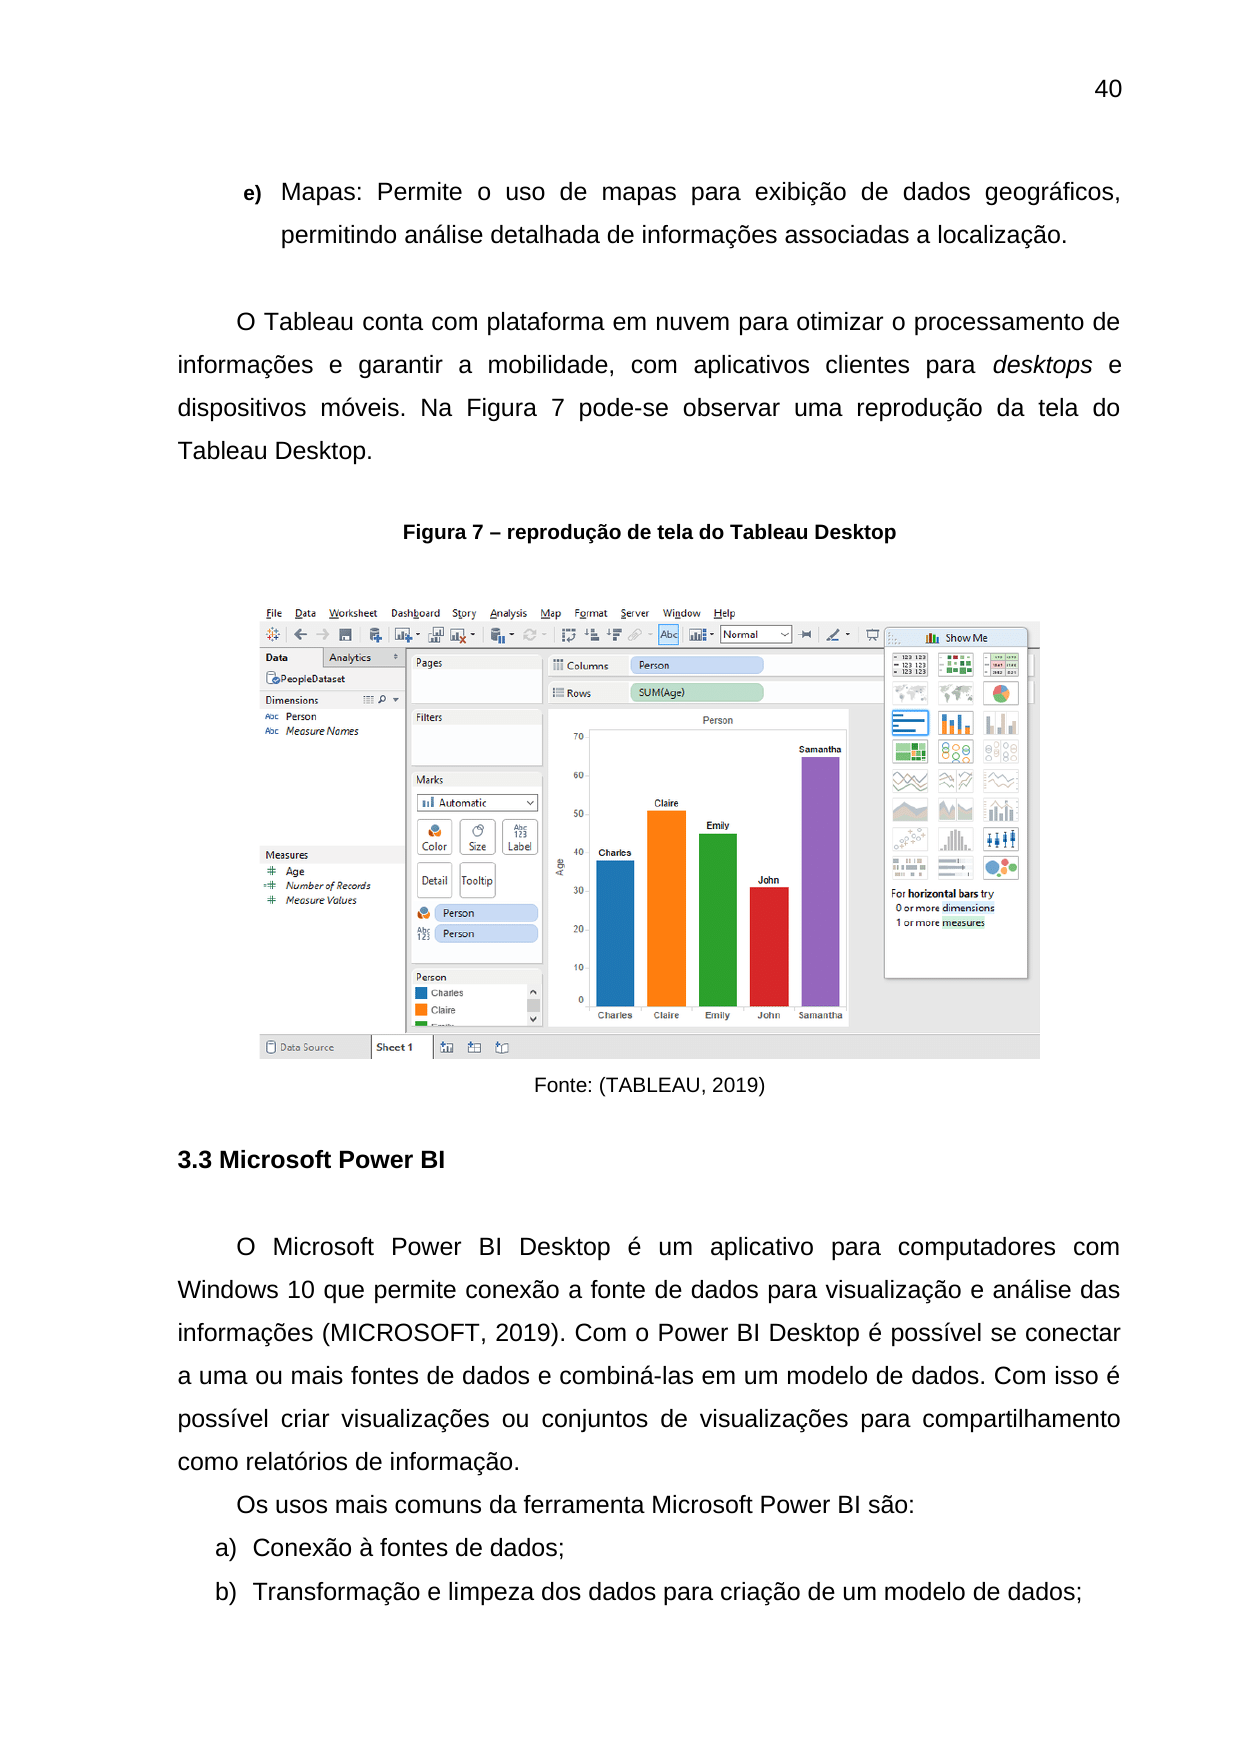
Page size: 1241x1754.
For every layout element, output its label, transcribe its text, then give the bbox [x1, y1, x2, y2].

subtitle 3.3 Microsoft Power BI [177, 1145, 1122, 1174]
text O Tableau conta com plataforma em nuvem para otimizar o processamento de informações e garantir a mobilidade, com aplicativos clientes para desktops e dispositivos móveis. Na Figura 7 pode-se observar uma reprodução da tela do Tableau Desktop. [177, 307, 1122, 465]
picture [259, 601, 1040, 1059]
list Conexão à fontes de dados; [215, 1533, 1122, 1562]
text Os usos mais comuns da ferramenta Microsoft Power BI são: [177, 1490, 1122, 1519]
text O Microsoft Power BI Desktop é um aplicativo para computadores com Windows 10 que permite conexão a fonte de dados para visualização e análise das informações (MICROSOFT, 2019). Com o Power BI Desktop é possível se conectar a uma ou mais fontes de dados e combiná-las em um modelo de dados. Com isso é possível criar visualizações ou conjuntos de visualizações para compartilhamento como relatórios de informação. [177, 1231, 1122, 1476]
text Figura 7 – reprodução de tela do Tableau Desktop [177, 520, 1122, 544]
text Fonte: (TABLEAU, 2019) [177, 1073, 1122, 1097]
list Transformação e limpeza dos dados para criação de um modelo de dados; [215, 1576, 1122, 1605]
list Mapas: Permite o uso de mapas para exibição de dados geográficos, permitindo análise detalhada de informações associadas a localização. [243, 177, 1122, 249]
